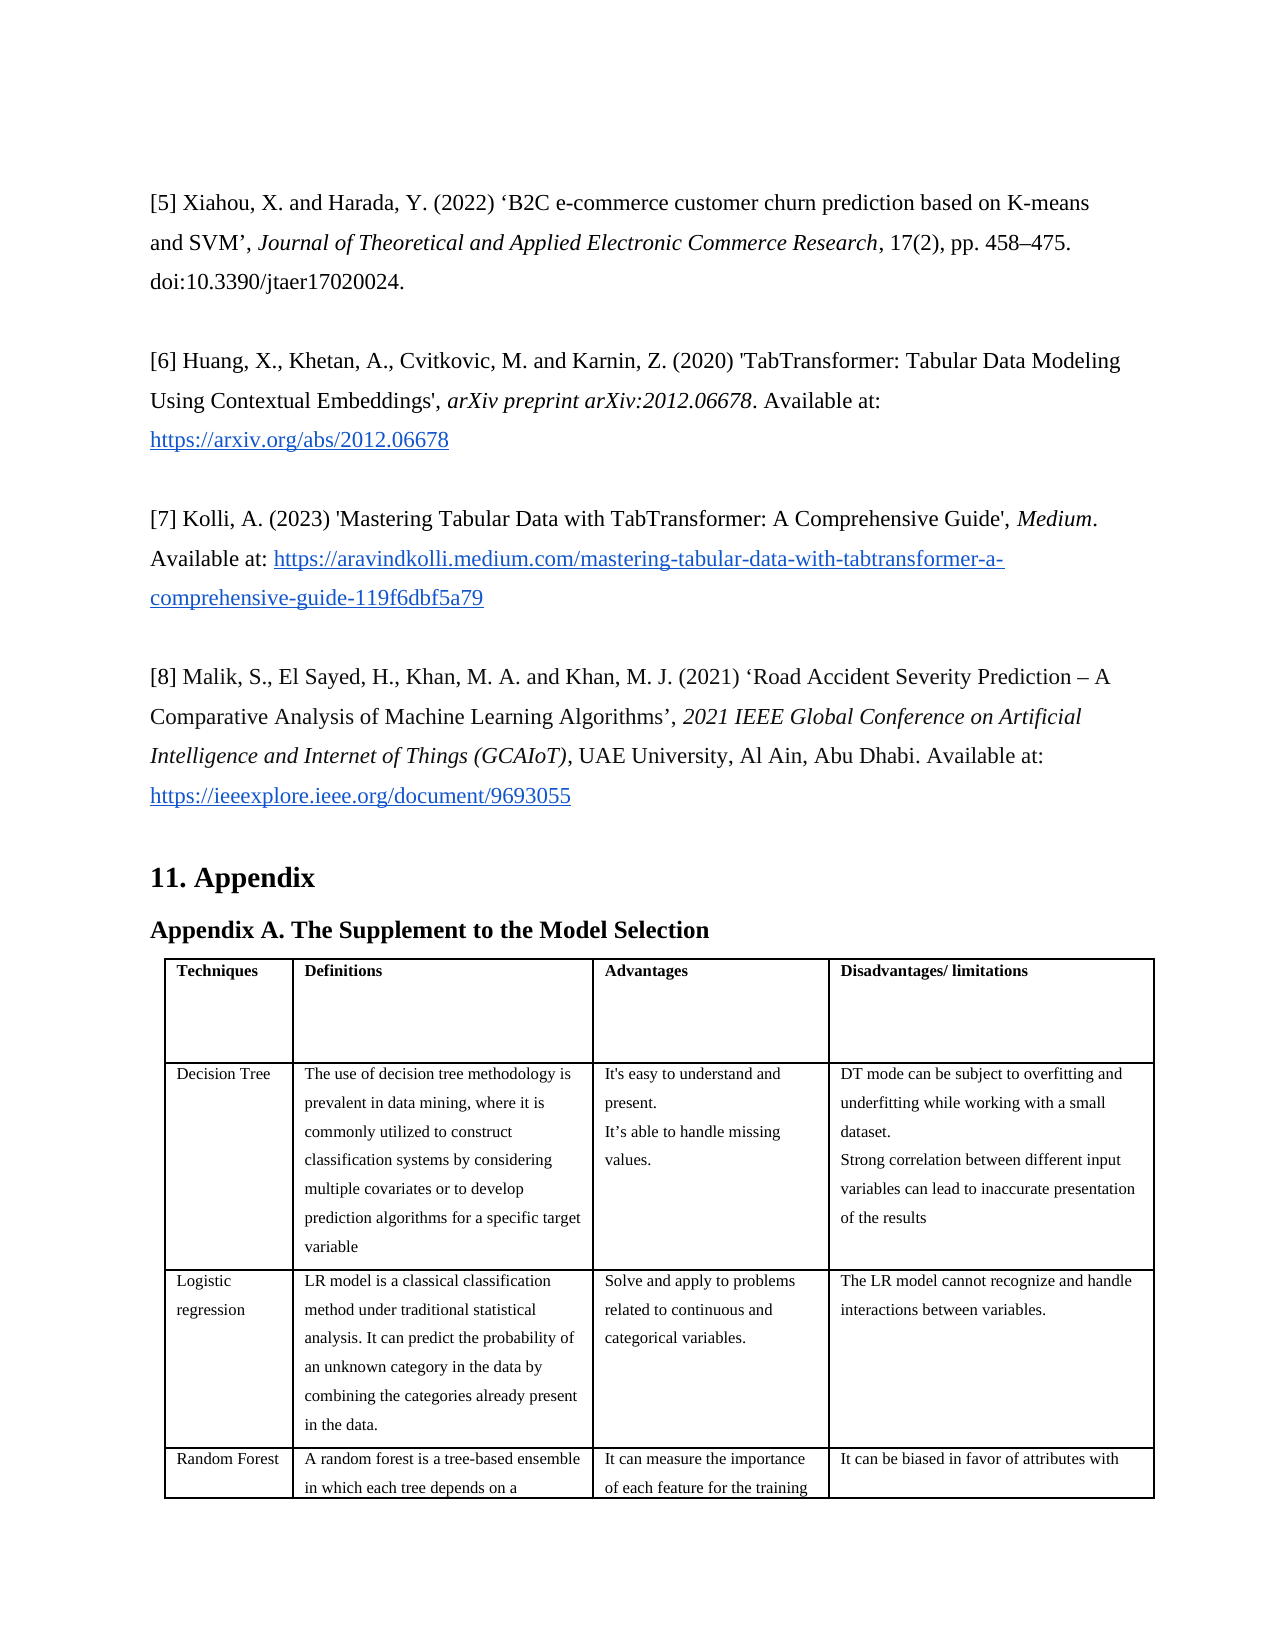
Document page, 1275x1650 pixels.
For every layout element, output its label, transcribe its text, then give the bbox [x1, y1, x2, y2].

table_cell Logistic regression [166, 1271, 292, 1447]
table_cell LR model is a classical classification method under traditional statistical analysis. It can predict the probability of an unknown category in the data by combining the categories already present in the data. [294, 1271, 592, 1447]
table_cell Solve and apply to problems related to continuous and categorical variables. [594, 1271, 828, 1447]
table_cell Random Forest [166, 1449, 292, 1497]
subtitle 11. Appendix [150, 861, 1125, 894]
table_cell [594, 1449, 828, 1497]
table_header Disadvantages/ limitations [830, 960, 1153, 1062]
table_cell The use of decision tree methodology is prevalent in data mining, where it is commonly utilized to construct classification systems by considering multiple covariates or to develop prediction algorithms for a specific target variable [294, 1064, 592, 1269]
table_cell It's easy to understand and present. It’s able to handle missing values. [594, 1064, 828, 1269]
text https://ieeexplore.ieee.org/document/9693055 [150, 782, 1125, 808]
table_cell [830, 1449, 1153, 1497]
table_header Techniques [166, 960, 292, 1062]
table_cell Decision Tree [166, 1064, 292, 1269]
table_header Advantages [594, 960, 828, 1062]
text [7] Kolli, A. (2023) 'Mastering Tabular Data with TabTransformer: A Comprehensive Guide', Medium. Available at: https://aravindkolli.medium.com/mastering-tabular-data-with-tabtransformer-a-comprehensive-guide-119f6dbf5a79 [150, 505, 1125, 611]
table_header Definitions [294, 960, 592, 1062]
text [6] Huang, X., Khetan, A., Cvitkovic, M. and Karnin, Z. (2020) 'TabTransformer: Tabular Data Modeling Using Contextual Embeddings', arXiv preprint arXiv:2012.06678. Available at: https://arxiv.org/abs/2012.06678 [150, 347, 1125, 453]
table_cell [294, 1449, 592, 1497]
text [8] Malik, S., El Sayed, H., Khan, M. A. and Khan, M. J. (2021) ‘Road Accident Severity Prediction – A Comparative Analysis of Machine Learning Algorithms’, 2021 IEEE Global Conference on Artificial Intelligence and Internet of Things (GCAIoT), UAE University, Al Ain, Abu Dhabi. Available at: [150, 663, 1125, 768]
text [5] Xiahou, X. and Harada, Y. (2022) ‘B2C e-commerce customer churn prediction based on K-means and SVM’, Journal of Theoretical and Applied Electronic Commerce Research, 17(2), pp. 458–475. doi:10.3390/jtaer17020024. [150, 189, 1125, 295]
table_cell DT mode can be subject to overfitting and underfitting while working with a small dataset. Strong correlation between different input variables can lead to inaccurate presentation of the results [830, 1064, 1153, 1269]
text Appendix A. The Supplement to the Model Selection [150, 915, 1125, 944]
table_cell The LR model cannot recognize and handle interactions between variables. [830, 1271, 1153, 1447]
